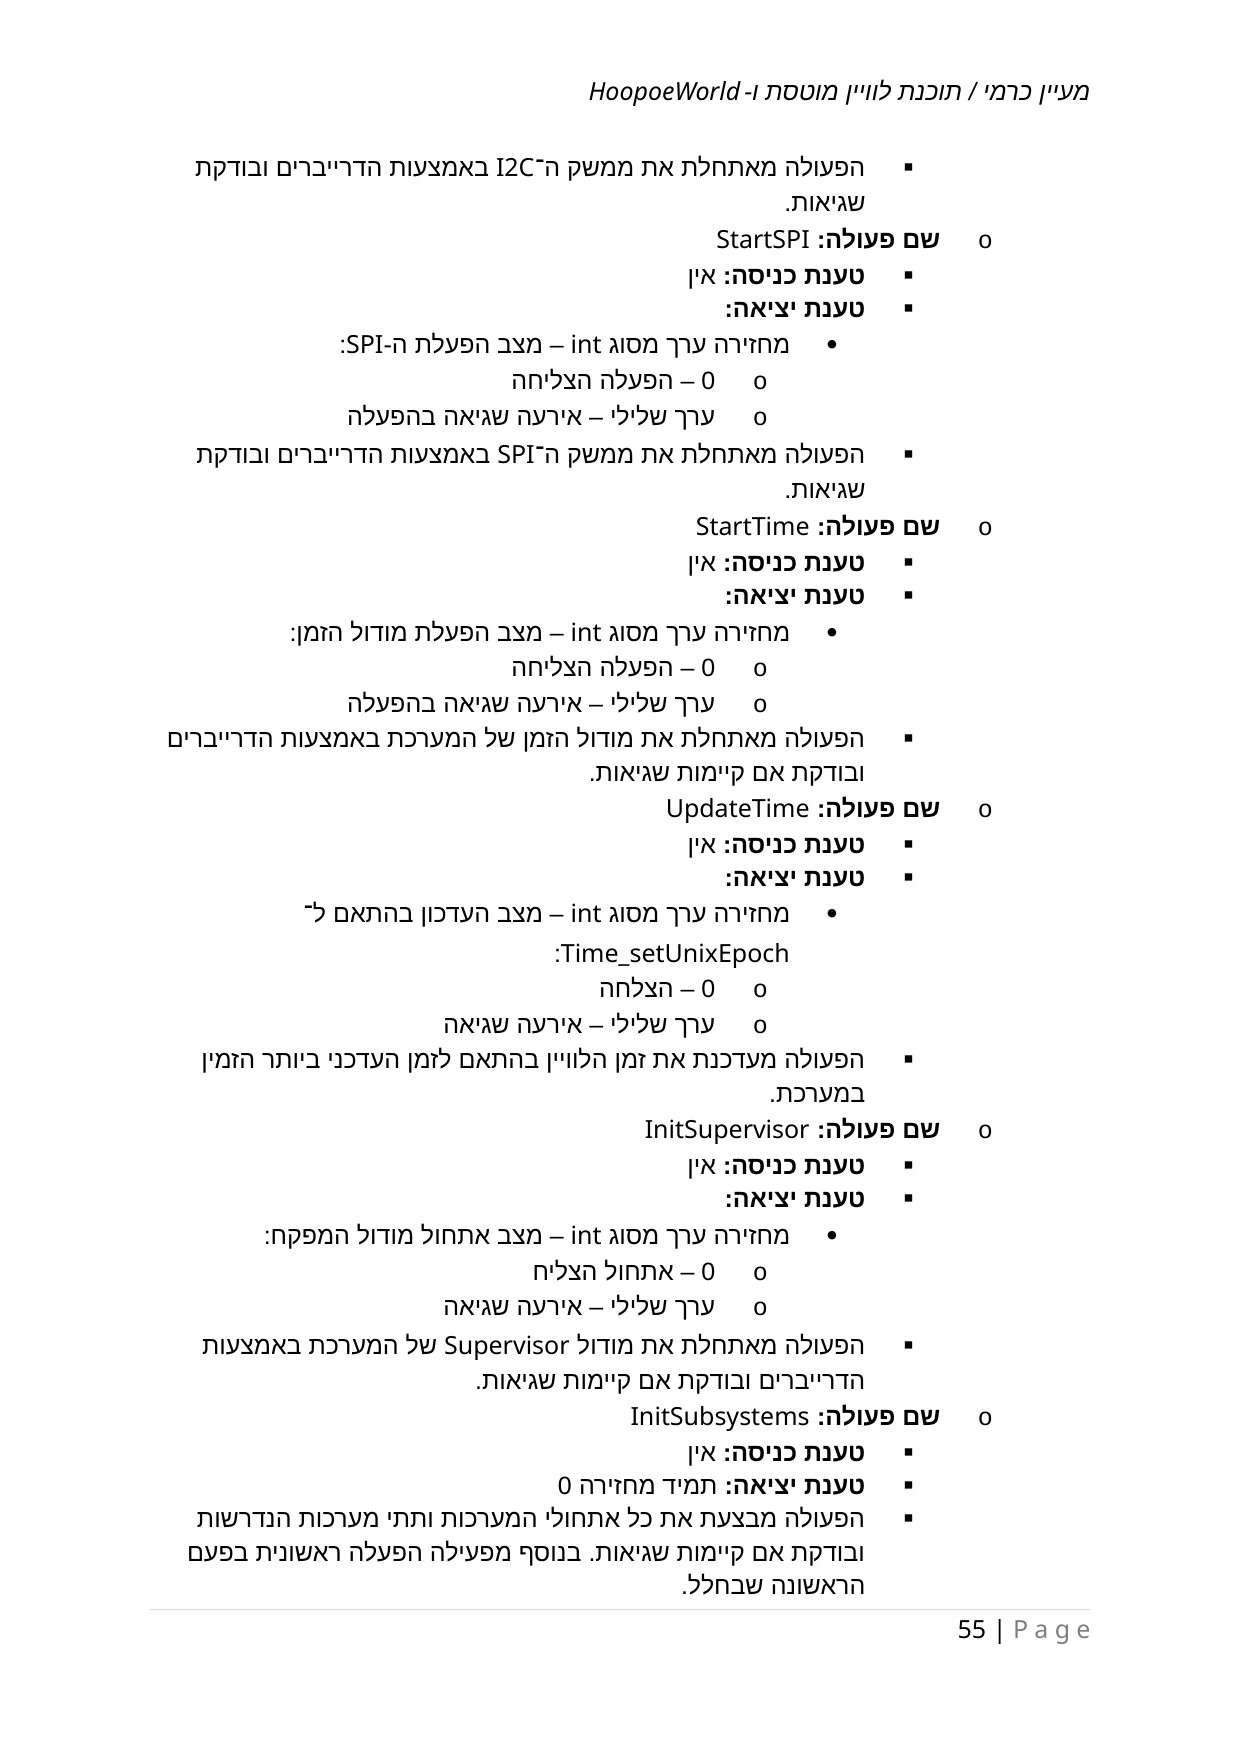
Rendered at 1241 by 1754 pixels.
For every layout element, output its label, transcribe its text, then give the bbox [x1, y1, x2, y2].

list 0 – הפעלה הצליחה [150, 653, 753, 684]
list שם פעולה: UpdateTime [150, 791, 978, 825]
list טענת יציאה: [150, 1184, 903, 1213]
list טענת כניסה: אין [150, 830, 903, 859]
list שם פעולה: InitSubsystems [150, 1399, 978, 1433]
list טענת כניסה: אין [150, 1438, 903, 1467]
list ערך שלילי – אירעה שגיאה בהפעלה [150, 689, 753, 720]
list מחזירה ערך מסוג int – מצב הפעלת מודול הזמן: [150, 614, 828, 648]
list טענת כניסה: אין [150, 261, 903, 289]
list ערך שלילי – אירעה שגיאה [150, 1292, 753, 1323]
list מחזירה ערך מסוג int – מצב אתחול מודול המפקח: [150, 1217, 828, 1251]
list הפעולה מאתחלת את ממשק ה־I2C באמצעות הדרייברים ובודקת שגיאות. [150, 150, 903, 217]
list שם פעולה: StartSPI [150, 221, 978, 256]
list מחזירה ערך מסוג int – מצב העדכון בהתאם ל־Time_setUnixEpoch: [150, 896, 828, 969]
list הפעולה מאתחלת את ממשק ה־SPI באמצעות הדרייברים ובודקת שגיאות. [150, 437, 903, 504]
list 0 – אתחול הצליח [150, 1256, 753, 1287]
list מחזירה ערך מסוג int – מצב הפעלת ה-SPI: [150, 327, 828, 361]
list ערך שלילי – אירעה שגיאה [150, 1010, 753, 1041]
list 0 – הפעלה הצליחה [150, 366, 753, 397]
list שם פעולה: InitSupervisor [150, 1112, 978, 1146]
list טענת כניסה: אין [150, 1151, 903, 1180]
list הפעולה מאתחלת את מודול הזמן של המערכת באמצעות הדרייברים ובודקת אם קיימות שגיאות. [150, 724, 903, 786]
list טענת יציאה: [150, 294, 903, 323]
list טענת יציאה: [150, 863, 903, 892]
list טענת יציאה: תמיד מחזירה 0 [150, 1471, 903, 1500]
list ערך שלילי – אירעה שגיאה בהפעלה [150, 402, 753, 433]
list הפעולה מאתחלת את מודול Supervisor של המערכת באמצעות הדרייברים ובודקת אם קיימות שגיאות. [150, 1327, 903, 1394]
list שם פעולה: StartTime [150, 508, 978, 543]
list הפעולה מבצעת את כל אתחולי המערכות ותתי מערכות הנדרשות ובודקת אם קיימות שגיאות. בנוסף מפעילה הפעלה ראשונית בפעם הראשונה שבחלל. [150, 1504, 903, 1599]
list 0 – הצלחה [150, 974, 753, 1005]
list הפעולה מעדכנת את זמן הלוויין בהתאם לזמן העדכני ביותר הזמין במערכת. [150, 1046, 903, 1107]
list טענת כניסה: אין [150, 548, 903, 577]
list טענת יציאה: [150, 581, 903, 610]
